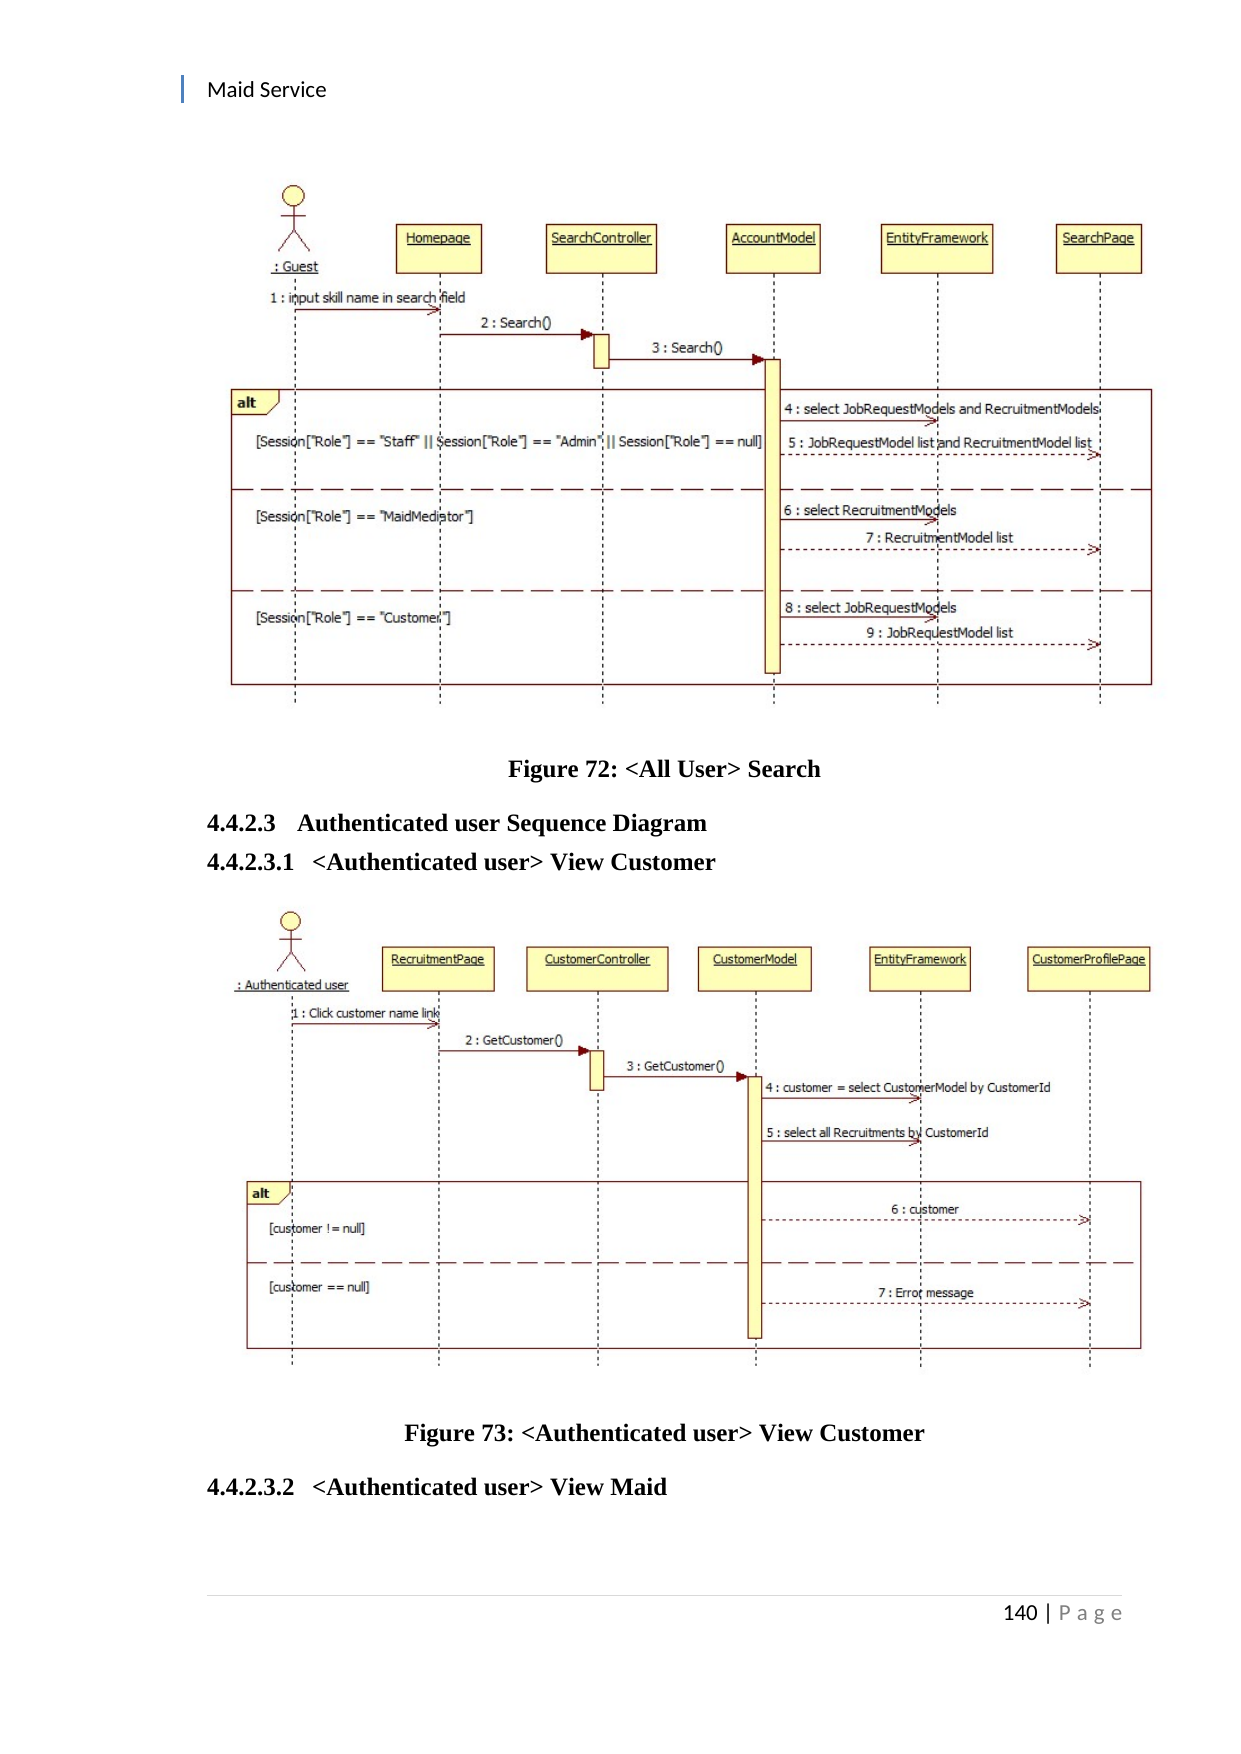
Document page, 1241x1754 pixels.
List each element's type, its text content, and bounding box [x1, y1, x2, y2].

picture [206, 888, 1173, 1393]
subtitle Figure 73: <Authenticated user> View Customer [207, 1418, 1122, 1447]
subtitle <Authenticated user> View Customer [207, 847, 1122, 876]
subtitle <Authenticated user> View Maid [207, 1472, 1122, 1500]
subtitle Authenticated user Sequence Diagram [207, 808, 1122, 836]
picture [206, 160, 1175, 729]
subtitle Figure 72: <All User> Search [207, 754, 1122, 783]
